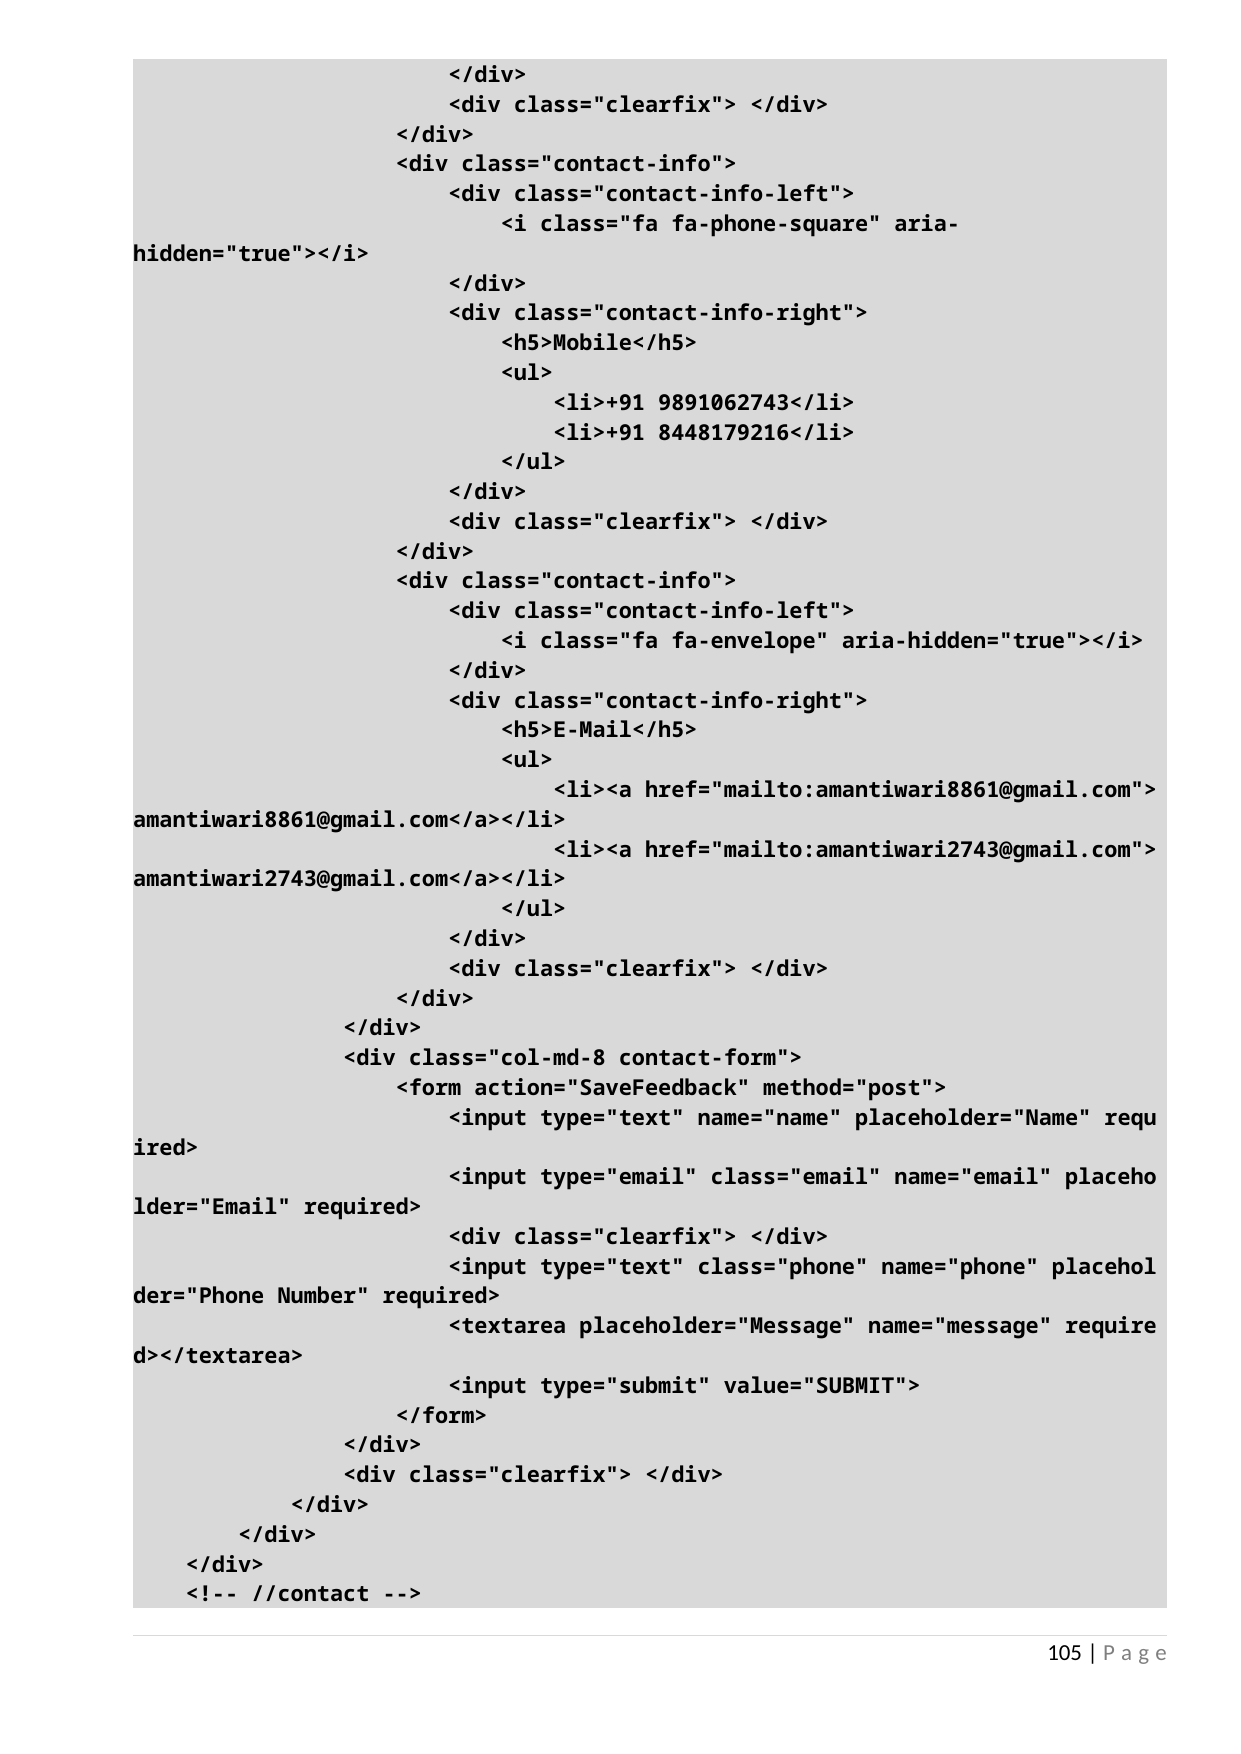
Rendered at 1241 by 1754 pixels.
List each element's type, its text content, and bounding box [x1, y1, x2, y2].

text <div class="clearfix"> </div> [133, 1459, 1167, 1489]
text </div> [133, 119, 1167, 148]
text <input type="submit" value="SUBMIT"> [133, 1370, 1167, 1400]
text <div class="clearfix"> </div> [133, 506, 1167, 536]
text </ul> [133, 893, 1167, 923]
text <i class="fa fa-phone-square" aria-hidden="true"></i> [133, 208, 1167, 268]
text </div> [133, 1429, 1167, 1459]
text <!-- //contact --> [133, 1578, 1167, 1608]
text <div class="contact-info-right"> [133, 297, 1167, 327]
text <input type="text" class="phone" name="phone" placeholder="Phone Number" required> [133, 1251, 1167, 1310]
text <li><a href="mailto:amantiwari8861@gmail.com">amantiwari8861@gmail.com</a></li> [133, 774, 1167, 834]
text <ul> [133, 357, 1167, 387]
text <div class="contact-info"> [133, 566, 1167, 595]
text </div> [133, 923, 1167, 953]
text <div class="col-md-8 contact-form"> [133, 1042, 1167, 1072]
text <div class="contact-info-right"> [133, 685, 1167, 714]
text <div class="clearfix"> </div> [133, 89, 1167, 119]
text <h5>Mobile</h5> [133, 327, 1167, 357]
text </form> [133, 1400, 1167, 1429]
text </div> [133, 476, 1167, 506]
text <form action="SaveFeedback" method="post"> [133, 1072, 1167, 1102]
text <li>+91 8448179216</li> [133, 417, 1167, 446]
text </div> [133, 1489, 1167, 1519]
text </div> [133, 1519, 1167, 1549]
text <div class="contact-info-left"> [133, 178, 1167, 208]
text </div> [133, 1549, 1167, 1578]
text </div> [133, 655, 1167, 685]
text </div> [133, 1012, 1167, 1042]
text <div class="contact-info-left"> [133, 595, 1167, 625]
text <li><a href="mailto:amantiwari2743@gmail.com">amantiwari2743@gmail.com</a></li> [133, 834, 1167, 893]
text <h5>E-Mail</h5> [133, 714, 1167, 744]
text <li>+91 9891062743</li> [133, 387, 1167, 417]
text <input type="text" name="name" placeholder="Name" required> [133, 1102, 1167, 1161]
text <input type="email" class="email" name="email" placeholder="Email" required> [133, 1161, 1167, 1221]
text <ul> [133, 744, 1167, 774]
text <i class="fa fa-envelope" aria-hidden="true"></i> [133, 625, 1167, 655]
text </div> [133, 536, 1167, 566]
text </ul> [133, 446, 1167, 476]
text <div class="clearfix"> </div> [133, 953, 1167, 983]
text </div> [133, 983, 1167, 1012]
text </div> [133, 268, 1167, 297]
text <textarea placeholder="Message" name="message" required></textarea> [133, 1310, 1167, 1370]
text <div class="clearfix"> </div> [133, 1221, 1167, 1251]
text </div> [133, 59, 1167, 89]
text <div class="contact-info"> [133, 148, 1167, 178]
